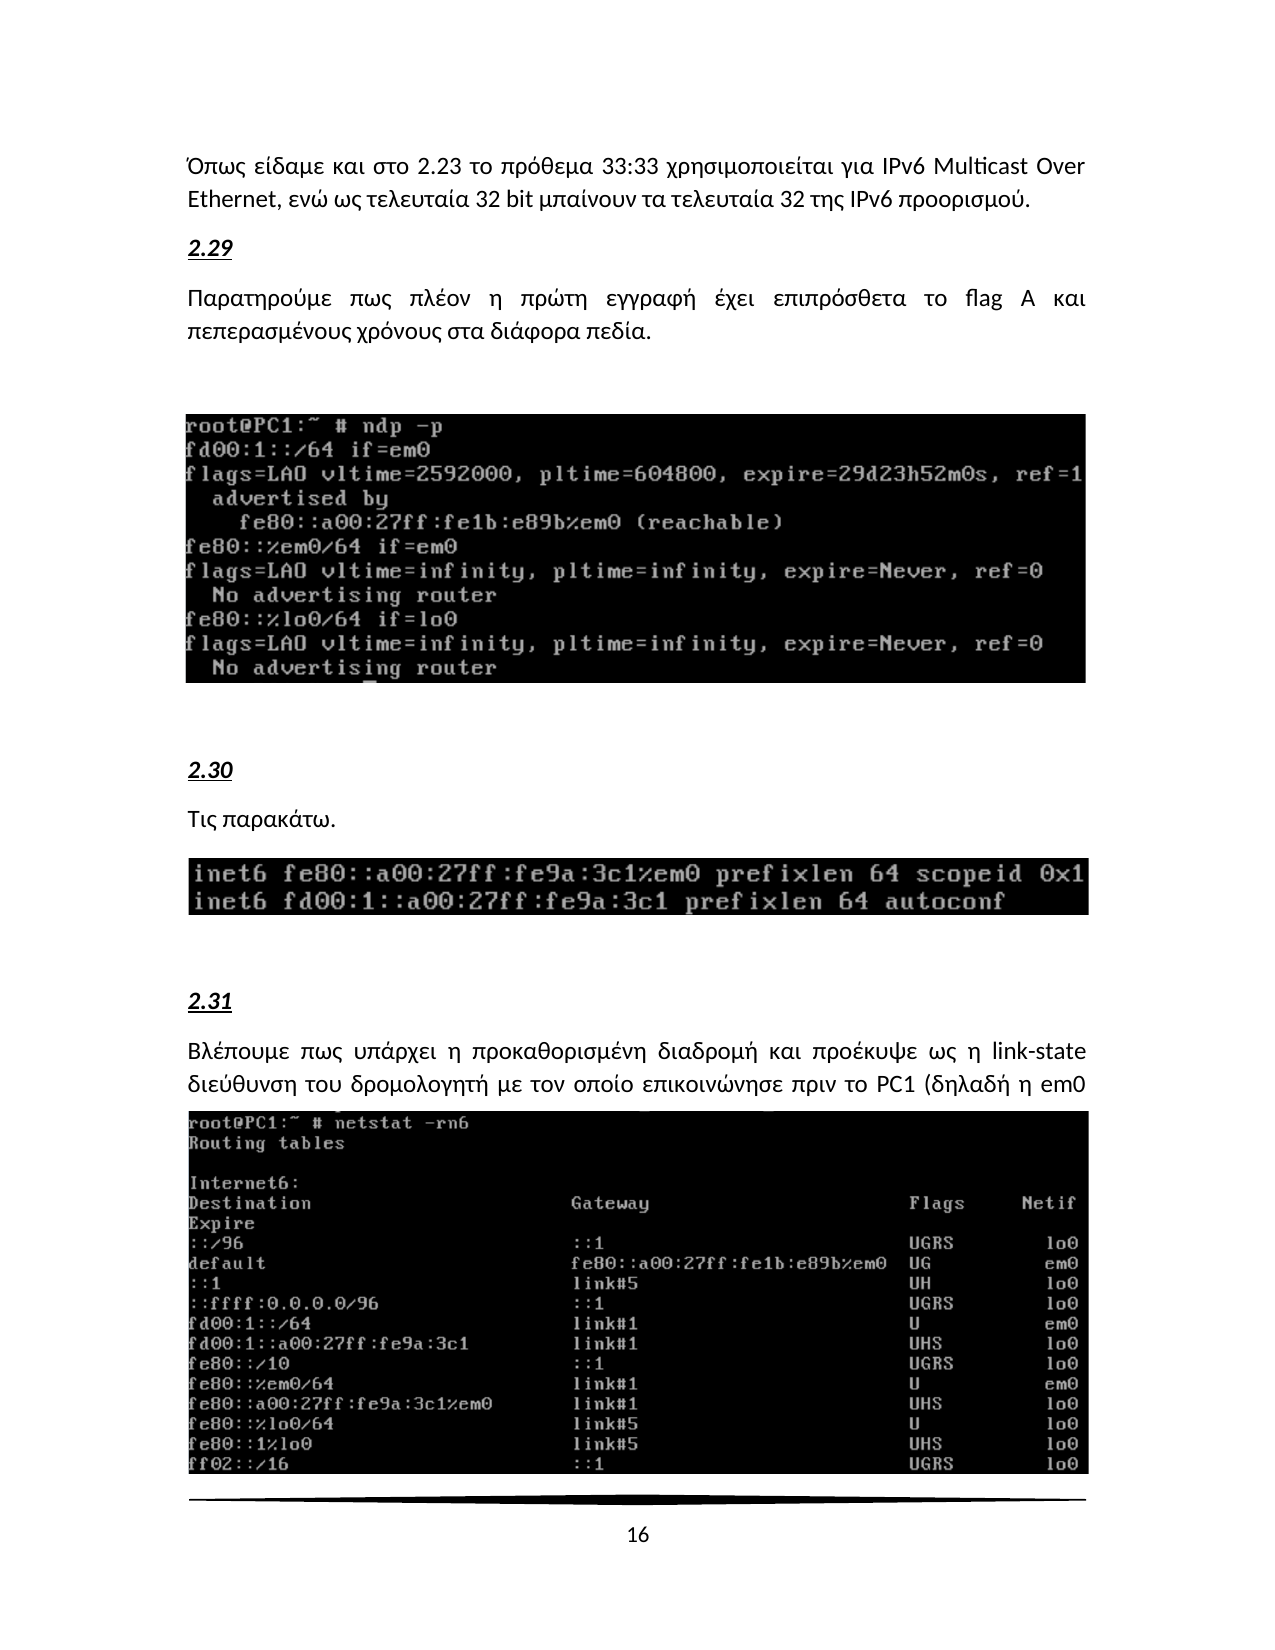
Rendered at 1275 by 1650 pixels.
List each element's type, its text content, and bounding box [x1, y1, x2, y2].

text Βλέπουμε πως υπάρχει η προκαθορισμένη διαδρομή και προέκυψε ως η link-state διεύθυνση του δρομολογητή με τον οποίο επικοινώνησε πριν το PC1 (δηλαδή η em0 του R1). [187, 1035, 1087, 1098]
text 2.29 [187, 232, 1087, 263]
text Παρατηρούμε πως πλέον η πρώτη εγγραφή έχει επιπρόσθετα το flag A και πεπερασμένους χρόνους στα διάφορα πεδία. [187, 282, 1087, 346]
text 2.31 [187, 986, 1087, 1016]
text 2.30 [187, 754, 1087, 784]
picture [188, 858, 1089, 915]
picture [185, 414, 1086, 683]
text Τις παρακάτω. [187, 803, 1087, 834]
text Όπως είδαμε και στο 2.23 το πρόθεμα 33:33 χρησιμοποιείται για IPv6 Multicast Over Ethernet, ενώ ως τελευταία 32 bit μπαίνουν τα τελευταία 32 της IPv6 προορισμού. [187, 150, 1087, 213]
picture [188, 1111, 1089, 1474]
